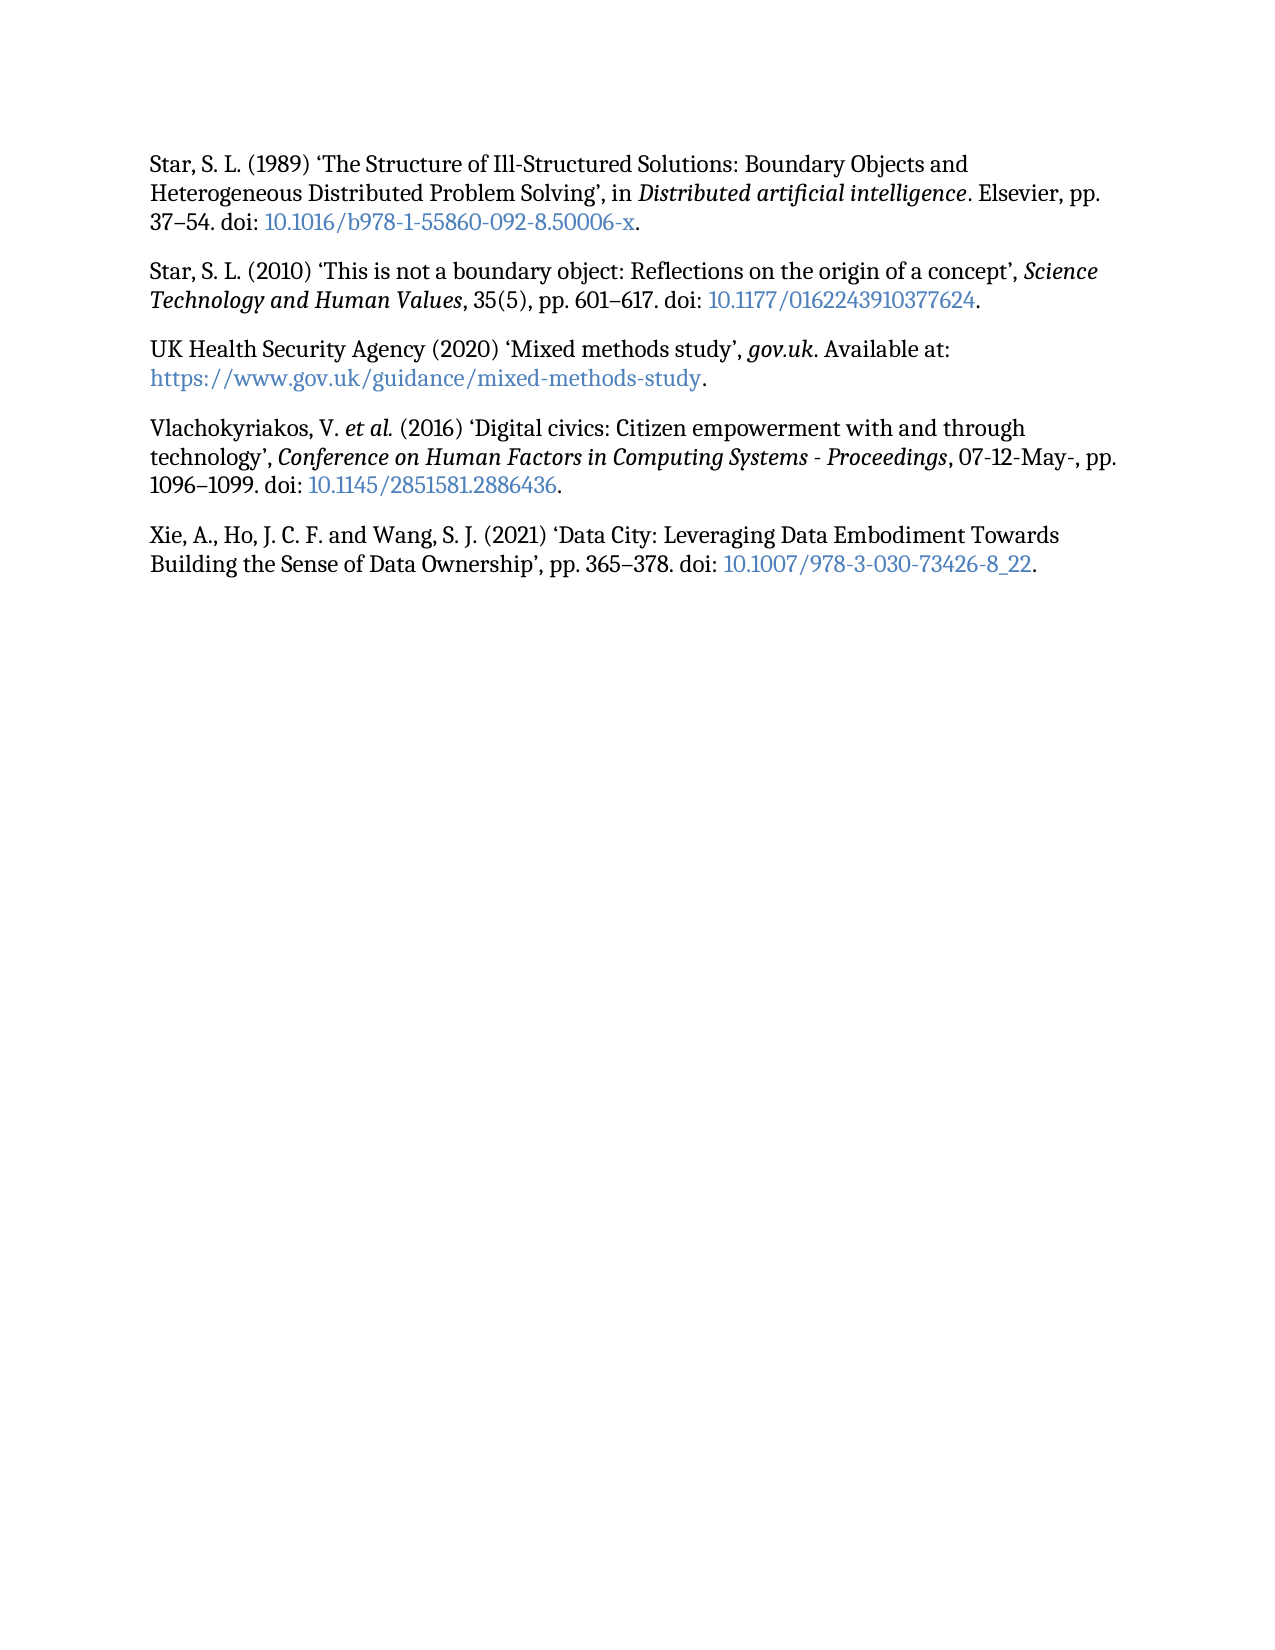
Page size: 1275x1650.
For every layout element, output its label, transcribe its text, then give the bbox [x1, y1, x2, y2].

text Star, S. L. (1989) ‘The Structure of Ill-Structured Solutions: Boundary Objects and Heterogeneous Distributed Problem Solving’, in Distributed artificial intelligence. Elsevier, pp. 37–54. doi: 10.1016/b978-1-55860-092-8.50006-x. [150, 150, 1125, 236]
text Vlachokyriakos, V. et al. (2016) ‘Digital civics: Citizen empowerment with and through technology’, Conference on Human Factors in Computing Systems - Proceedings, 07-12-May-, pp. 1096–1099. doi: 10.1145/2851581.2886436. [150, 414, 1125, 500]
text Xie, A., Ho, J. C. F. and Wang, S. J. (2021) ‘Data City: Leveraging Data Embodiment Towards Building the Sense of Data Ownership’, pp. 365–378. doi: 10.1007/978-3-030-73426-8_22. [150, 521, 1125, 578]
text UK Health Security Agency (2020) ‘Mixed methods study’, gov.uk. Available at: https://www.gov.uk/guidance/mixed-methods-study. [150, 335, 1125, 393]
text Star, S. L. (2010) ‘This is not a boundary object: Reflections on the origin of a concept’, Science Technology and Human Values, 35(5), pp. 601–617. doi: 10.1177/0162243910377624. [150, 257, 1125, 314]
